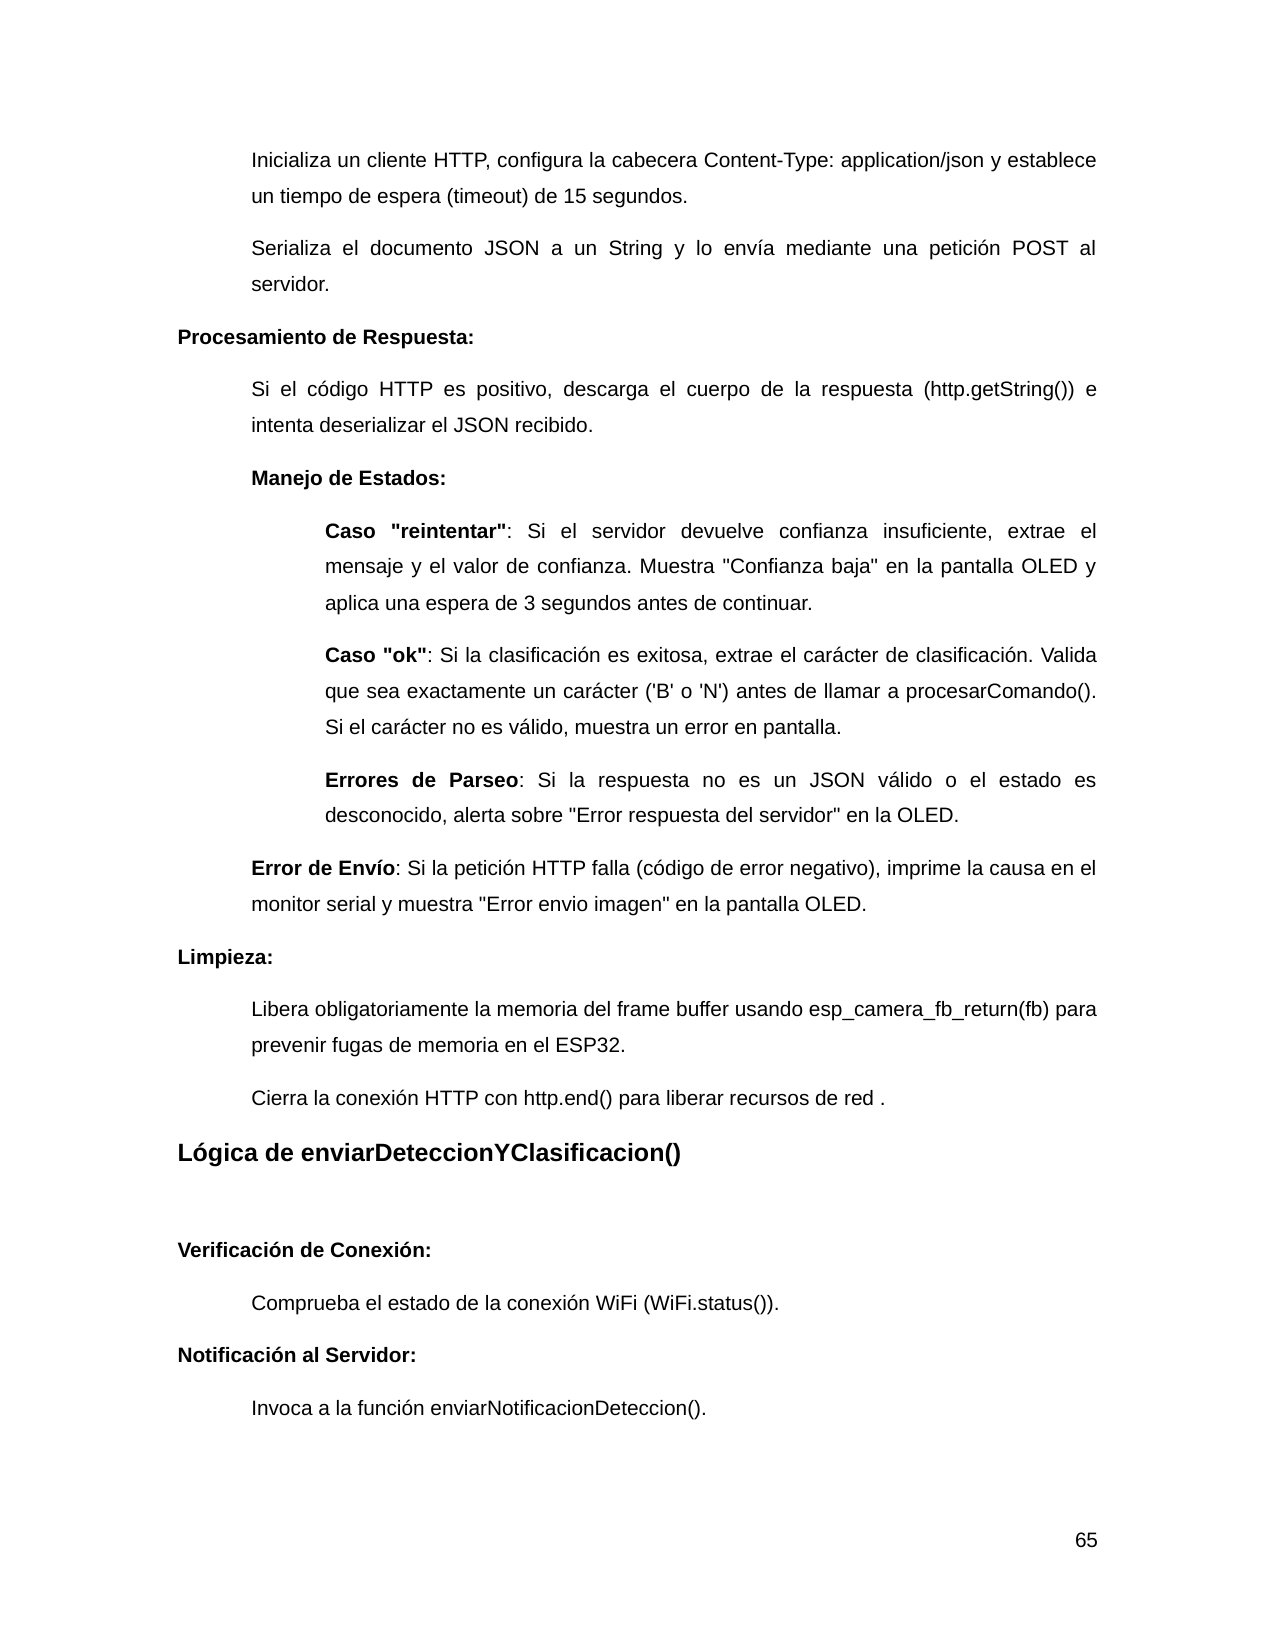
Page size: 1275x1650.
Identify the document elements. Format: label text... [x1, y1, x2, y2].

text Caso "reintentar": Si el servidor devuelve confianza insuficiente, extrae el mensaje y el valor de confianza. Muestra "Confianza baja" en la pantalla OLED y aplica una espera de 3 segundos antes de continuar. [325, 518, 1098, 614]
subtitle Lógica de enviarDeteccionYClasificacion() [177, 1138, 1098, 1167]
text Error de Envío: Si la petición HTTP falla (código de error negativo), imprime la causa en el monitor serial y muestra "Error envio imagen" en la pantalla OLED. [251, 856, 1098, 916]
text Libera obligatoriamente la memoria del frame buffer usando esp_camera_fb_return(fb) para prevenir fugas de memoria en el ESP32. [251, 997, 1098, 1057]
text Invoca a la función enviarNotificacionDeteccion(). [251, 1396, 1098, 1420]
text Comprueba el estado de la conexión WiFi (WiFi.status()). [177, 1291, 1098, 1315]
text Notificación al Servidor: [177, 1343, 1098, 1367]
text Errores de Parseo: Si la respuesta no es un JSON válido o el estado es desconocido, alerta sobre "Error respuesta del servidor" en la OLED. [325, 767, 1098, 827]
text Inicializa un cliente HTTP, configura la cabecera Content-Type: application/json y establece un tiempo de espera (timeout) de 15 segundos. [251, 148, 1098, 207]
text Serializa el documento JSON a un String y lo envía mediante una petición POST al servidor. [251, 236, 1098, 296]
text Si el código HTTP es positivo, descarga el cuerpo de la respuesta (http.getString()) e intenta deserializar el JSON recibido. [251, 377, 1098, 437]
text Procesamiento de Respuesta: [177, 325, 1098, 349]
text Manejo de Estados: [177, 466, 1098, 490]
text Limpieza: [177, 944, 1098, 968]
text Caso "ok": Si la clasificación es exitosa, extrae el carácter de clasificación. Valida que sea exactamente un carácter ('B' o 'N') antes de llamar a procesarComando(). Si el carácter no es válido, muestra un error en pantalla. [325, 643, 1098, 739]
text Verificación de Conexión: [177, 1238, 1098, 1262]
text Cierra la conexión HTTP con http.end() para liberar recursos de red . [177, 1086, 1098, 1109]
